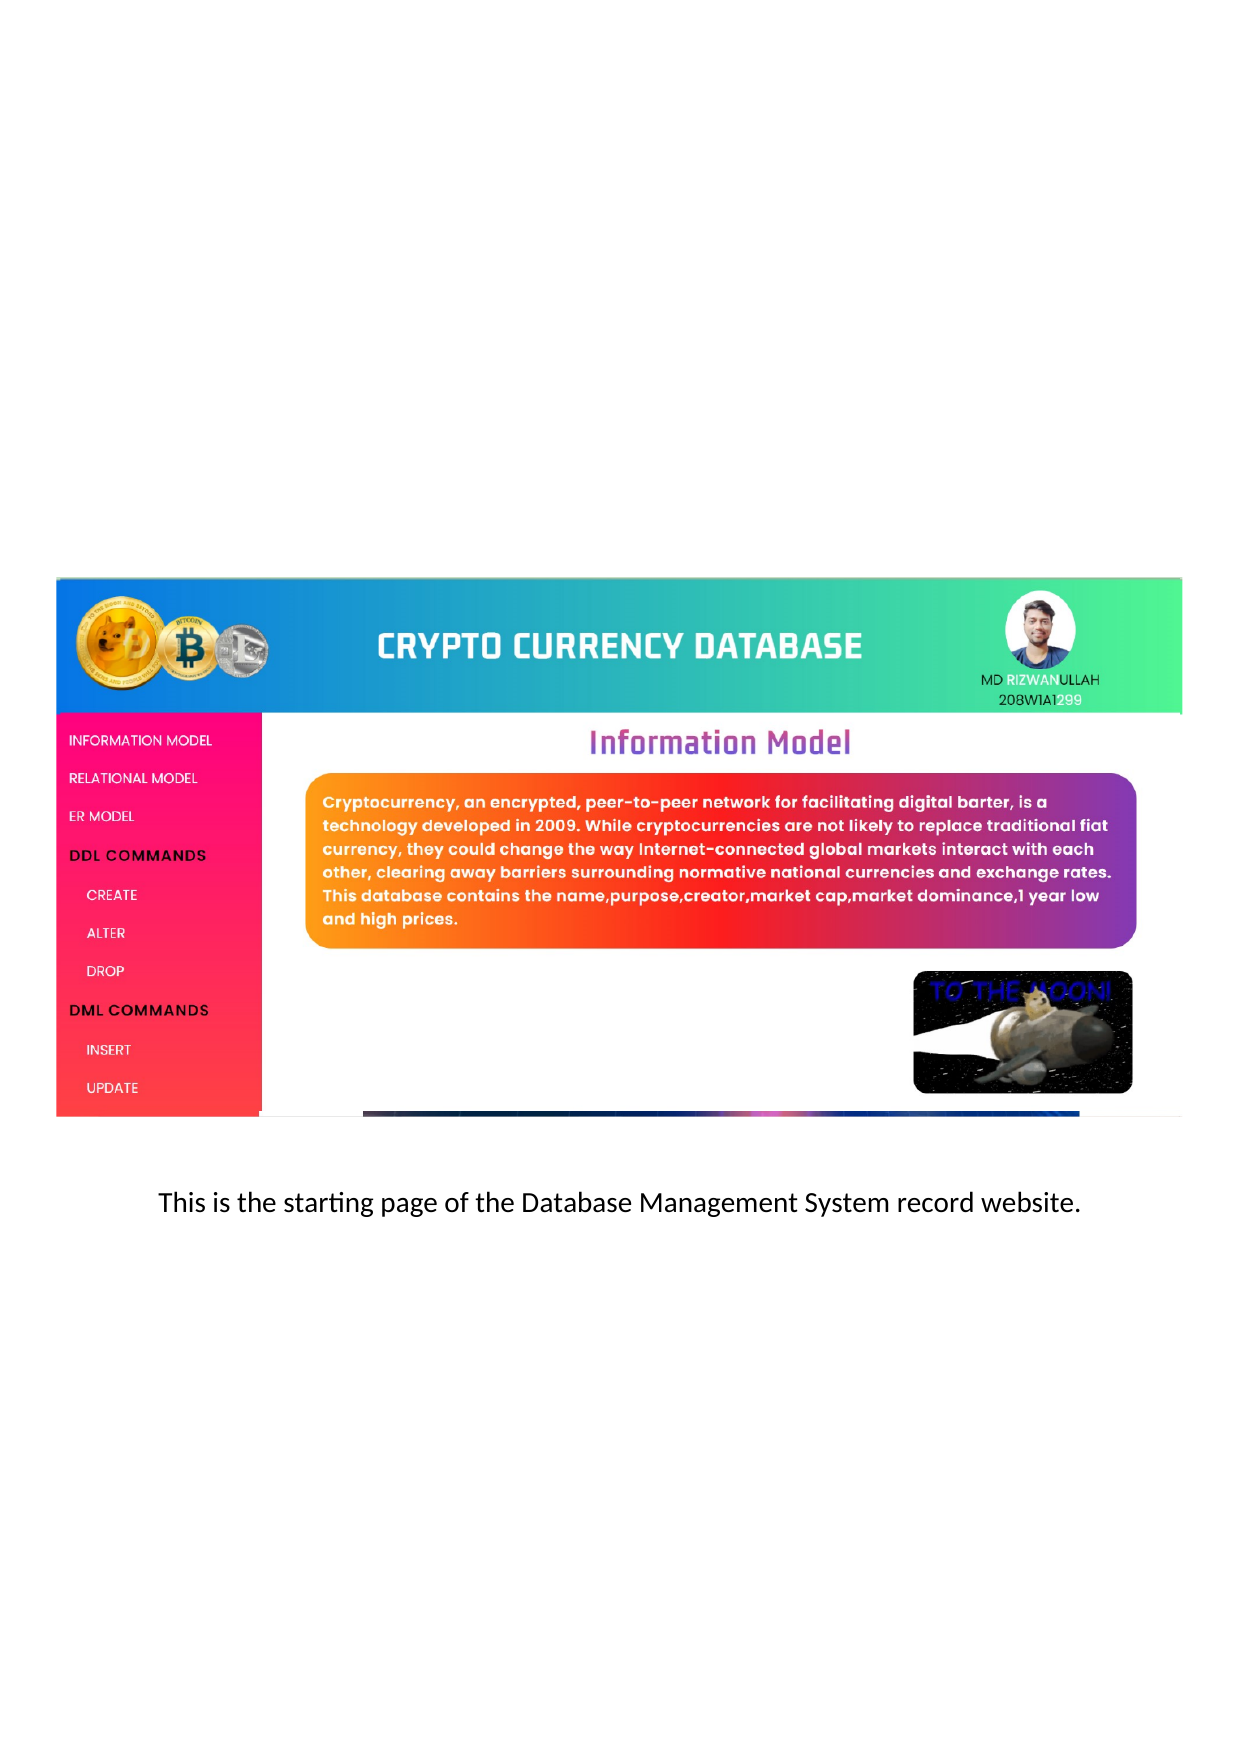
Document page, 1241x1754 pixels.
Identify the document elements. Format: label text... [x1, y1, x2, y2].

picture [56, 577, 1183, 1117]
text This is the starting page of the Database Management System record website. [150, 1184, 1090, 1220]
